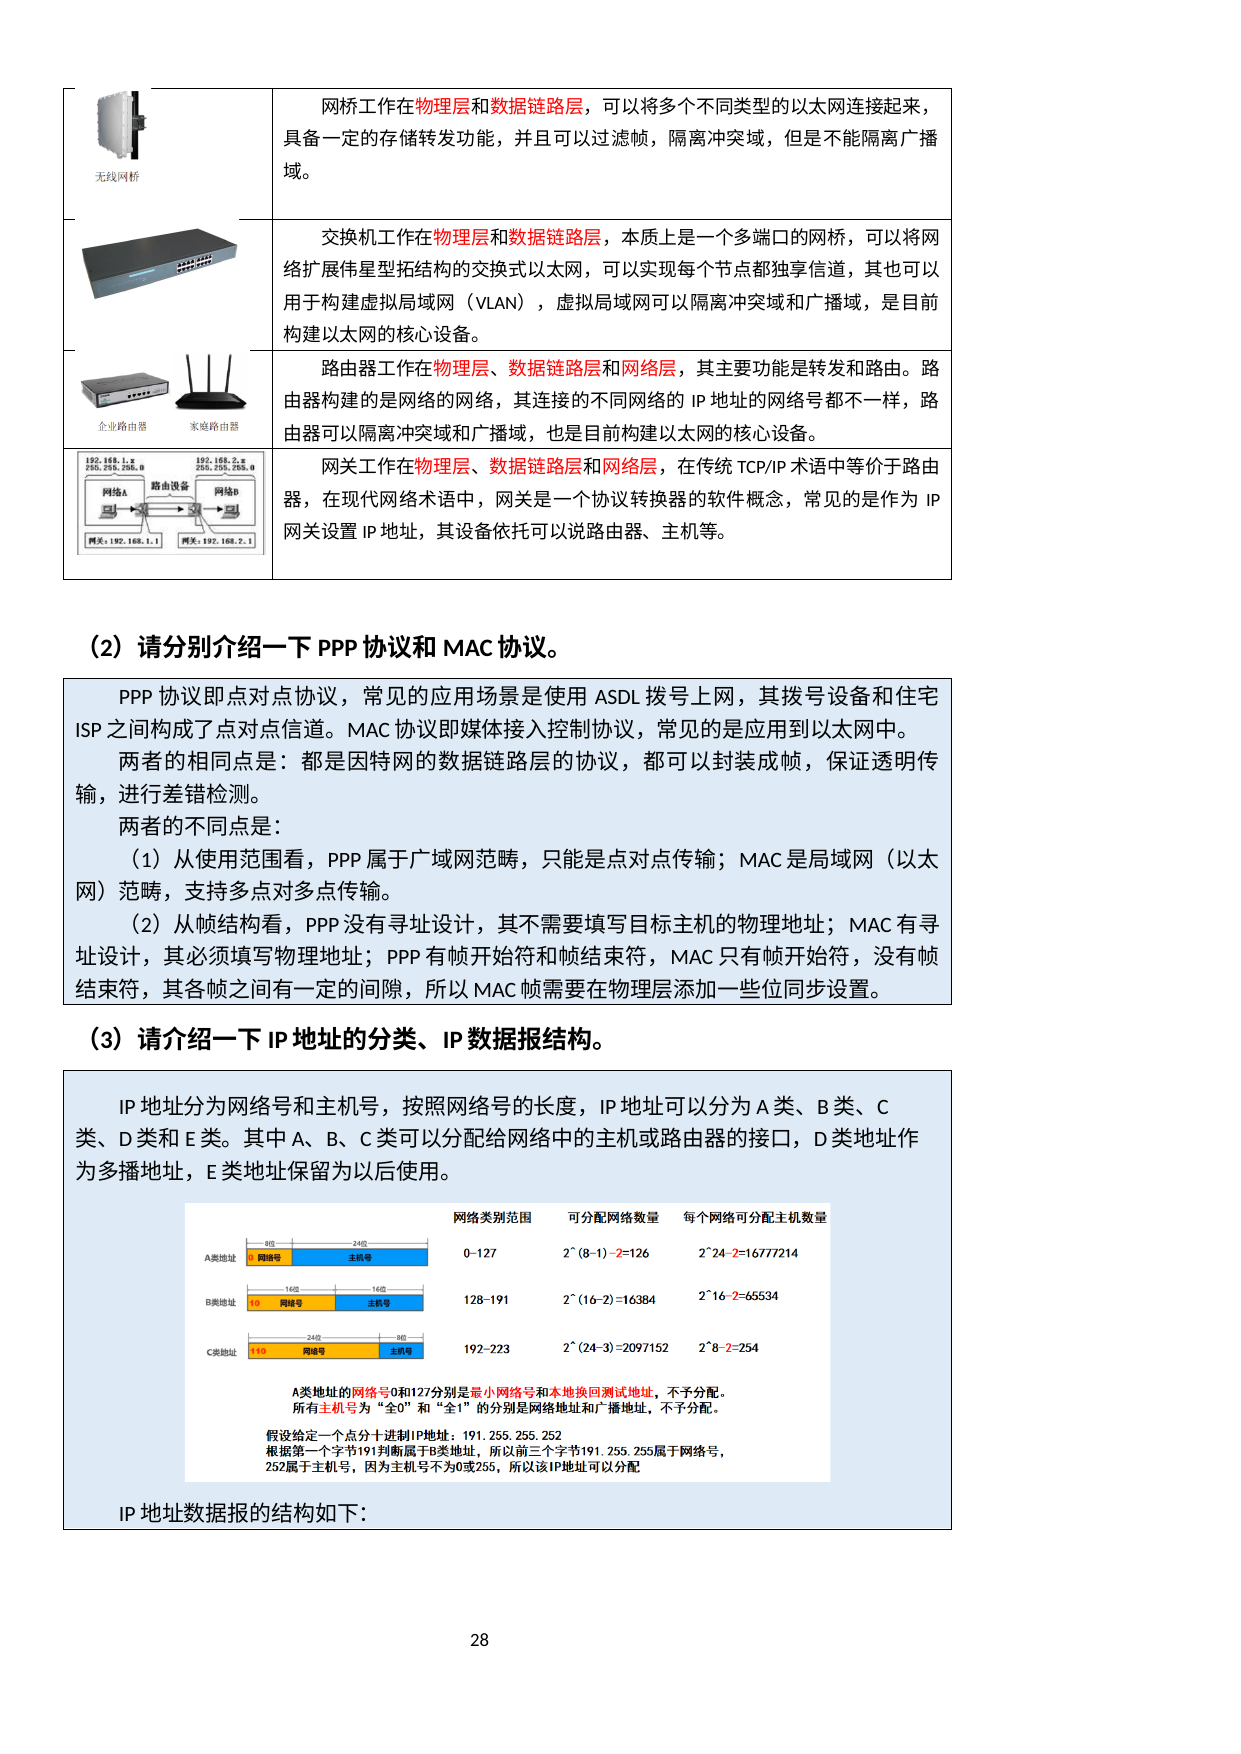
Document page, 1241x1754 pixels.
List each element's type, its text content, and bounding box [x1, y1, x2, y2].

table_cell [64, 220, 272, 350]
picture [75, 88, 152, 188]
table_cell 网关工作在物理层、数据链路层和网络层，在传统TCP/IP术语中等价于路由器，在现代网络术语中，网关是一个协议转换器的软件概念，常见的是作为IP网关设置IP地址，其设备依托可以说路由器、主机等。 [273, 449, 951, 579]
table_cell [64, 351, 272, 448]
table_cell 路由器工作在物理层、数据链路层和网络层，其主要功能是转发和路由。路由器构建的是网络的网络，其连接的不同网络的IP地址的网络号都不一样，路由器可以隔离冲突域和广播域，也是目前构建以太网的核心设备。 [273, 351, 951, 448]
table_header PPP协议即点对点协议，常见的应用场景是使用ASDL拨号上网，其拨号设备和住宅ISP之间构成了点对点信道。MAC协议即媒体接入控制协议，常见的是应用到以太网中。 两者的相同点是：都是因特网的数据链路层的协议，都可以封装成帧，保证透明传输，进行差错检测。 两者的不同点是： （1）从使用范围看，PPP属于广域网范畴，只能是点对点传输；MAC是局域网（以太网）范畴，支持多点对多点传输。 （2）从帧结构看，PPP没有寻址设计，其不需要填写目标主机的物理地址；MAC有寻址设计，其必须填写物理地址；PPP有帧开始符和帧结束符，MAC只有帧开始符，没有帧结束符，其各帧之间有一定的间隙，所以MAC帧需要在物理层添加一些位同步设置。 [64, 679, 951, 1004]
table_cell 交换机工作在物理层和数据链路层，本质上是一个多端口的网桥，可以将网络扩展伟星型拓结构的交换式以太网，可以实现每个节点都独享信道，其也可以用于构建虚拟局域网（VLAN），虚拟局域网可以隔离冲突域和广播域，是目前构建以太网的核心设备。 [273, 220, 951, 350]
table_cell [64, 449, 272, 579]
table_cell [64, 89, 272, 219]
picture [75, 350, 250, 437]
picture [184, 1203, 831, 1482]
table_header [64, 1071, 951, 1528]
list 请介绍一下IP地址的分类、IP数据报结构。 [75, 1005, 1165, 1070]
picture [75, 219, 240, 304]
picture [75, 449, 266, 555]
list 请分别介绍一下PPP协议和MAC协议。 [75, 613, 1165, 678]
table_cell 网桥工作在物理层和数据链路层，可以将多个不同类型的以太网连接起来，具备一定的存储转发功能，并且可以过滤帧，隔离冲突域，但是不能隔离广播域。 [273, 89, 951, 219]
